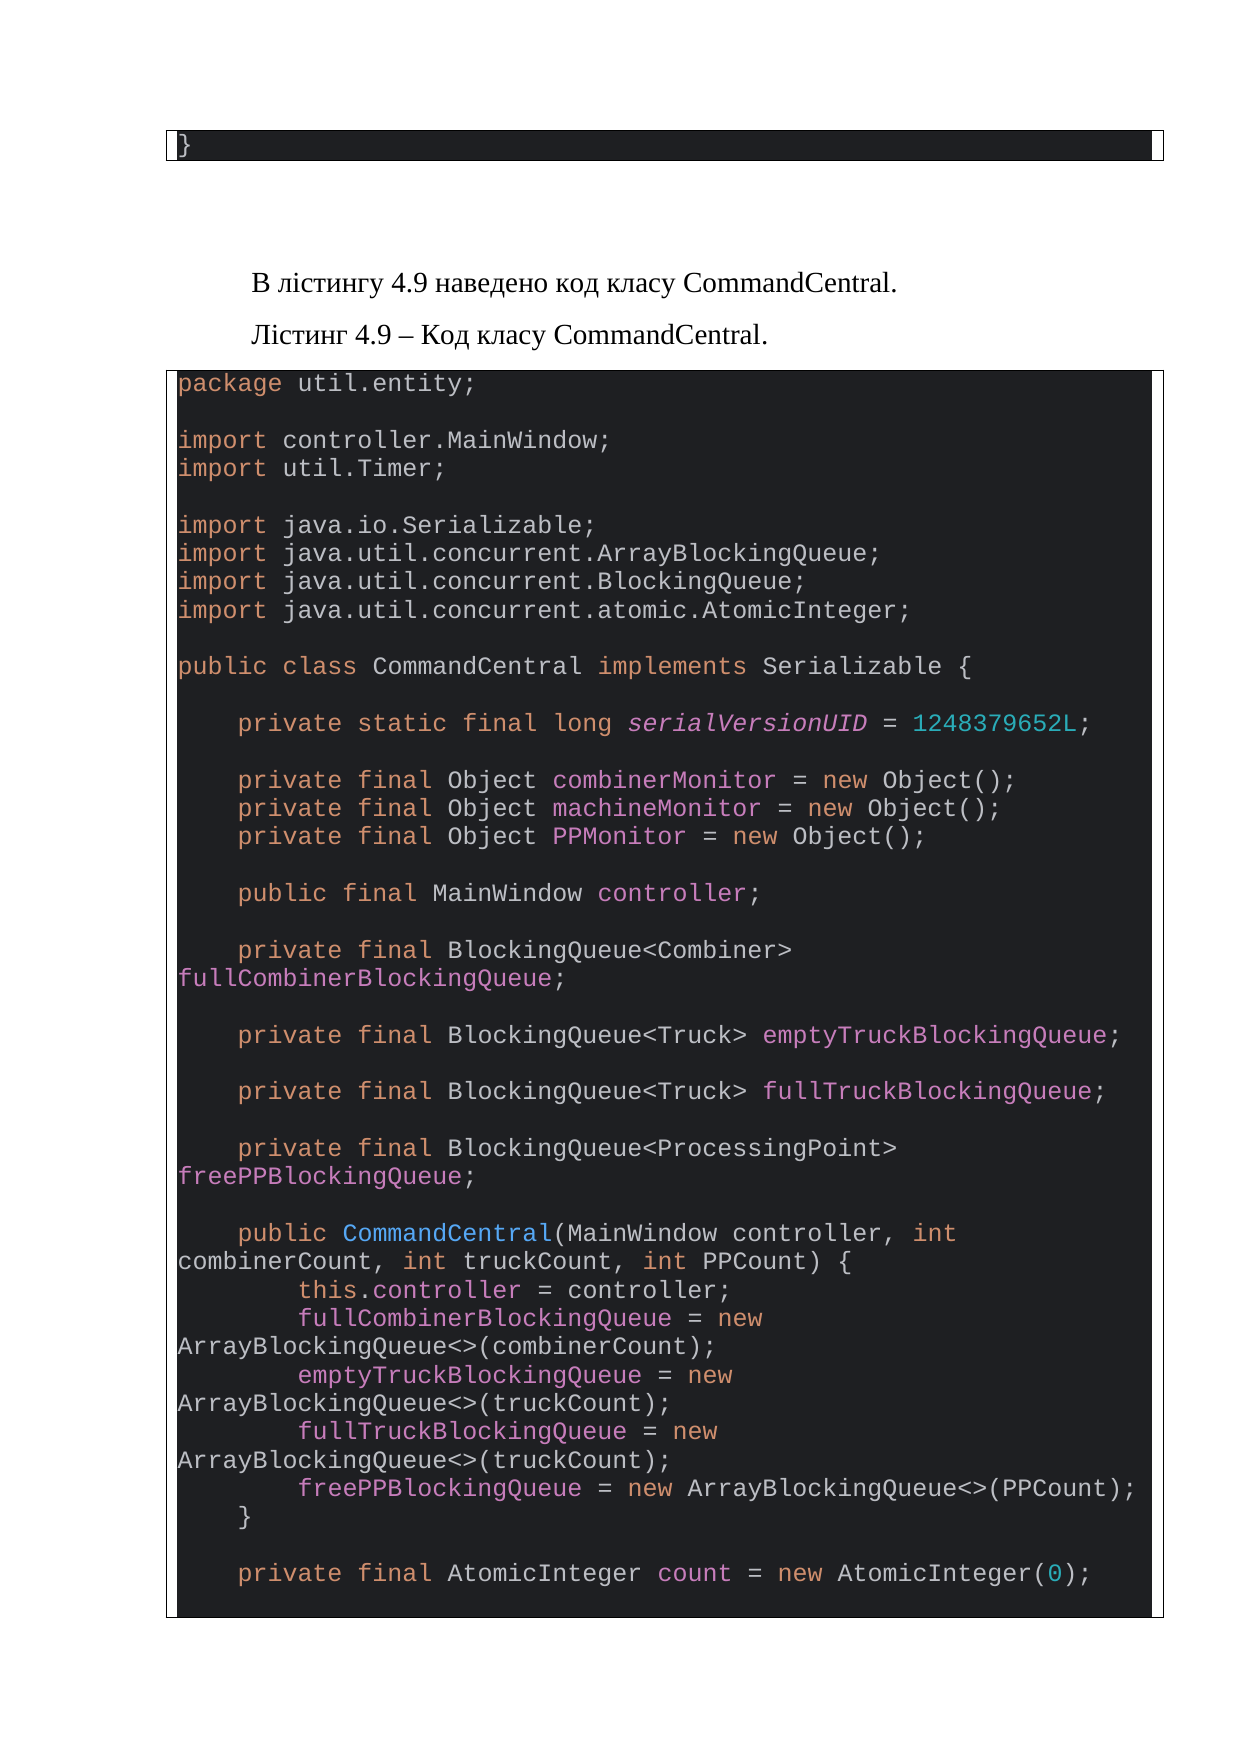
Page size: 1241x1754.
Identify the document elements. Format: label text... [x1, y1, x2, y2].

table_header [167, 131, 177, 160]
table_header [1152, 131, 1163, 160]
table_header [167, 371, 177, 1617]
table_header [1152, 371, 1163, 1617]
text В лістингу 4.9 наведено код класу CommandCentral. [177, 265, 1152, 299]
text Лістинг 4.9 – Код класу CommandCentral. [177, 317, 1152, 351]
